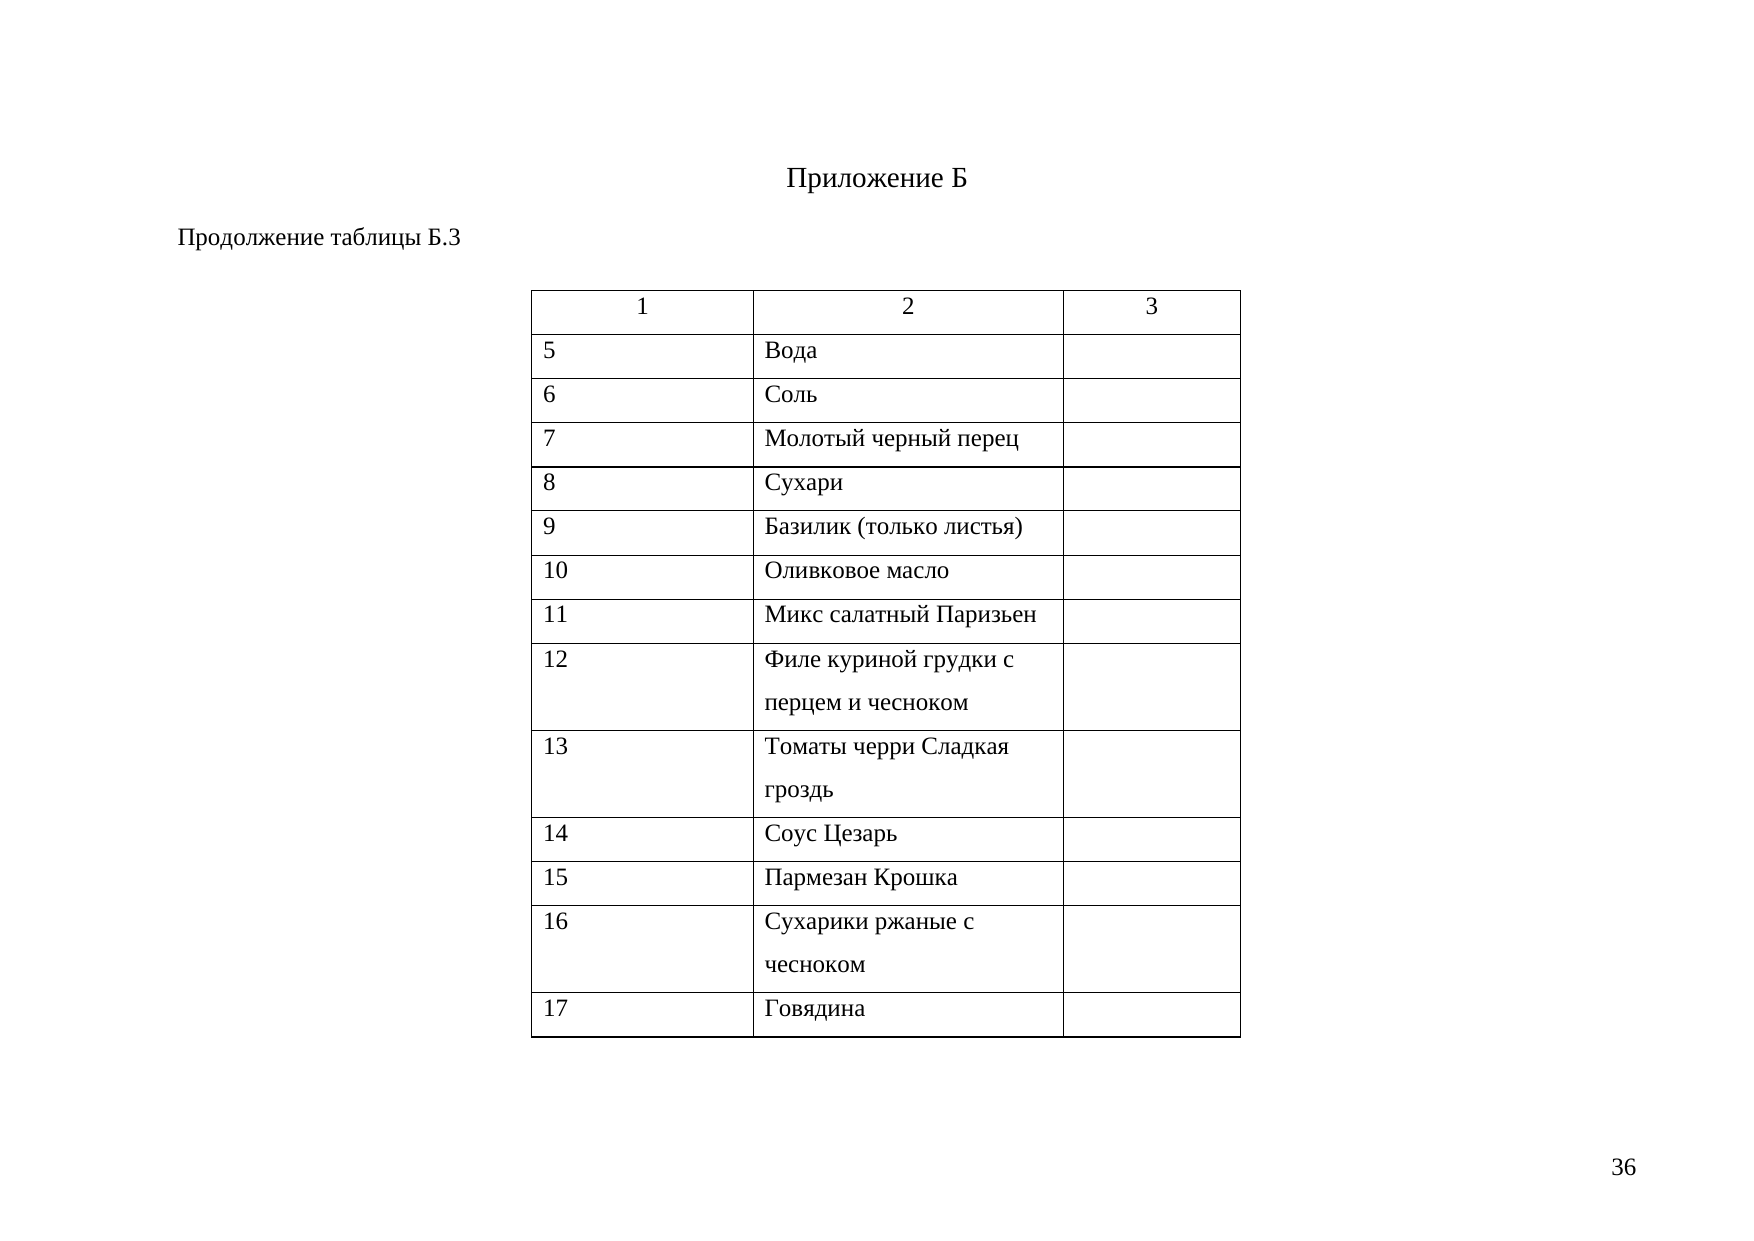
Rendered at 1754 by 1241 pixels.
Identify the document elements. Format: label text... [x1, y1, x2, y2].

table_cell Пармезан Крошка [754, 862, 1063, 905]
table_cell [1064, 423, 1240, 466]
table_cell 7 [532, 423, 753, 466]
table_cell Микс салатный Паризьен [754, 600, 1063, 643]
table_cell Базилик (только листья) [754, 511, 1063, 554]
table_cell [1064, 906, 1240, 992]
table_cell 11 [532, 600, 753, 643]
table_cell Вода [754, 335, 1063, 378]
table_cell Филе куриной грудки с перцем и чесноком [754, 644, 1063, 730]
table_cell Томаты черри Сладкая гроздь [754, 731, 1063, 817]
table_cell [1064, 862, 1240, 905]
table_cell [1064, 600, 1240, 643]
table_cell 6 [532, 379, 753, 422]
table_cell [1064, 731, 1240, 817]
table_cell 17 [532, 993, 753, 1036]
table_cell Оливковое масло [754, 556, 1063, 598]
table_cell Говядина [754, 993, 1063, 1036]
table_header 3 [1064, 291, 1240, 334]
table_cell [1064, 379, 1240, 422]
table_cell [1064, 644, 1240, 730]
table_cell 5 [532, 335, 753, 378]
table_cell 12 [532, 644, 753, 730]
table_cell 9 [532, 511, 753, 554]
table_header 2 [754, 291, 1063, 334]
table_cell [1064, 468, 1240, 510]
table_header 1 [532, 291, 753, 334]
text Продолжение таблицы Б.3 [118, 222, 1636, 251]
table_cell 8 [532, 468, 753, 510]
table_cell Сухарики ржаные с чесноком [754, 906, 1063, 992]
table_cell Соус Цезарь [754, 818, 1063, 861]
table_cell 13 [532, 731, 753, 817]
table_cell 14 [532, 818, 753, 861]
table_cell Сухари [754, 468, 1063, 510]
table_cell [1064, 335, 1240, 378]
table_cell 16 [532, 906, 753, 992]
table_cell 10 [532, 556, 753, 598]
table_cell 15 [532, 862, 753, 905]
table_cell [1064, 556, 1240, 598]
table_cell [1064, 993, 1240, 1036]
table_cell Молотый черный перец [754, 423, 1063, 466]
table_cell [1064, 818, 1240, 861]
table_cell Соль [754, 379, 1063, 422]
table_cell [1064, 511, 1240, 554]
